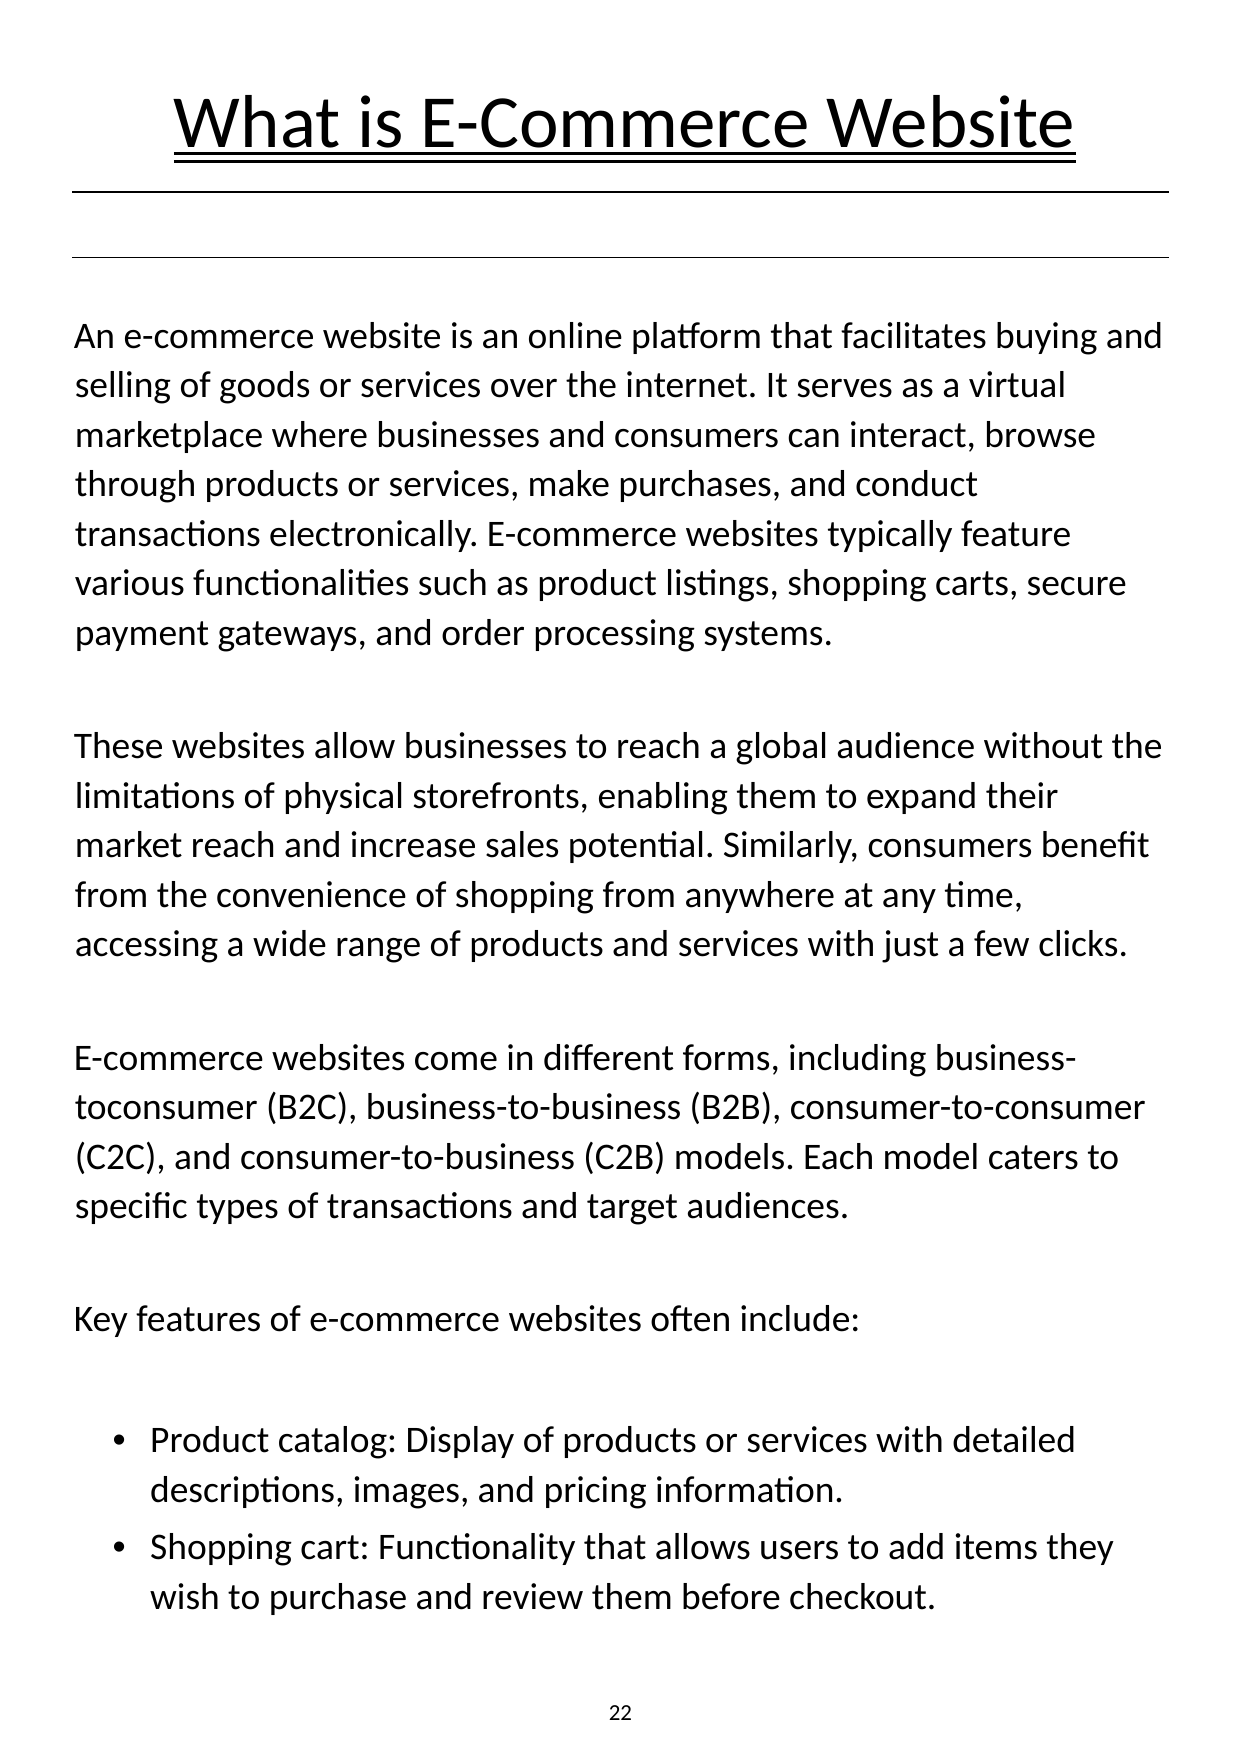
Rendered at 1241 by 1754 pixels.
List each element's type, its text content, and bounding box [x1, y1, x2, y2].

text What is E-Commerce Website [112, 75, 1137, 167]
list Shopping cart: Functionality that allows users to add items they wish to purchase and review them before checkout. [112, 1523, 1165, 1619]
text Key features of e-commerce websites often include: [73, 1295, 1165, 1341]
list Product catalog: Display of products or services with detailed descriptions, images, and pricing information. [112, 1416, 1165, 1512]
text An e-commerce website is an online platform that facilitates buying and selling of goods or services over the internet. It serves as a virtual marketplace where businesses and consumers can interact, browse through products or services, make purchases, and conduct transactions electronically. E-commerce websites typically feature various functionalities such as product listings, shopping carts, secure payment gateways, and order processing systems. [73, 312, 1165, 655]
text These websites allow businesses to reach a global audience without the limitations of physical storefronts, enabling them to expand their market reach and increase sales potential. Similarly, consumers benefit from the convenience of shopping from anywhere at any time, accessing a wide range of products and services with just a few clicks. [73, 722, 1165, 966]
text E-commerce websites come in different forms, including business-toconsumer (B2C), business-to-business (B2B), consumer-to-consumer (C2C), and consumer-to-business (C2B) models. Each model caters to specific types of transactions and target audiences. [73, 1034, 1165, 1228]
